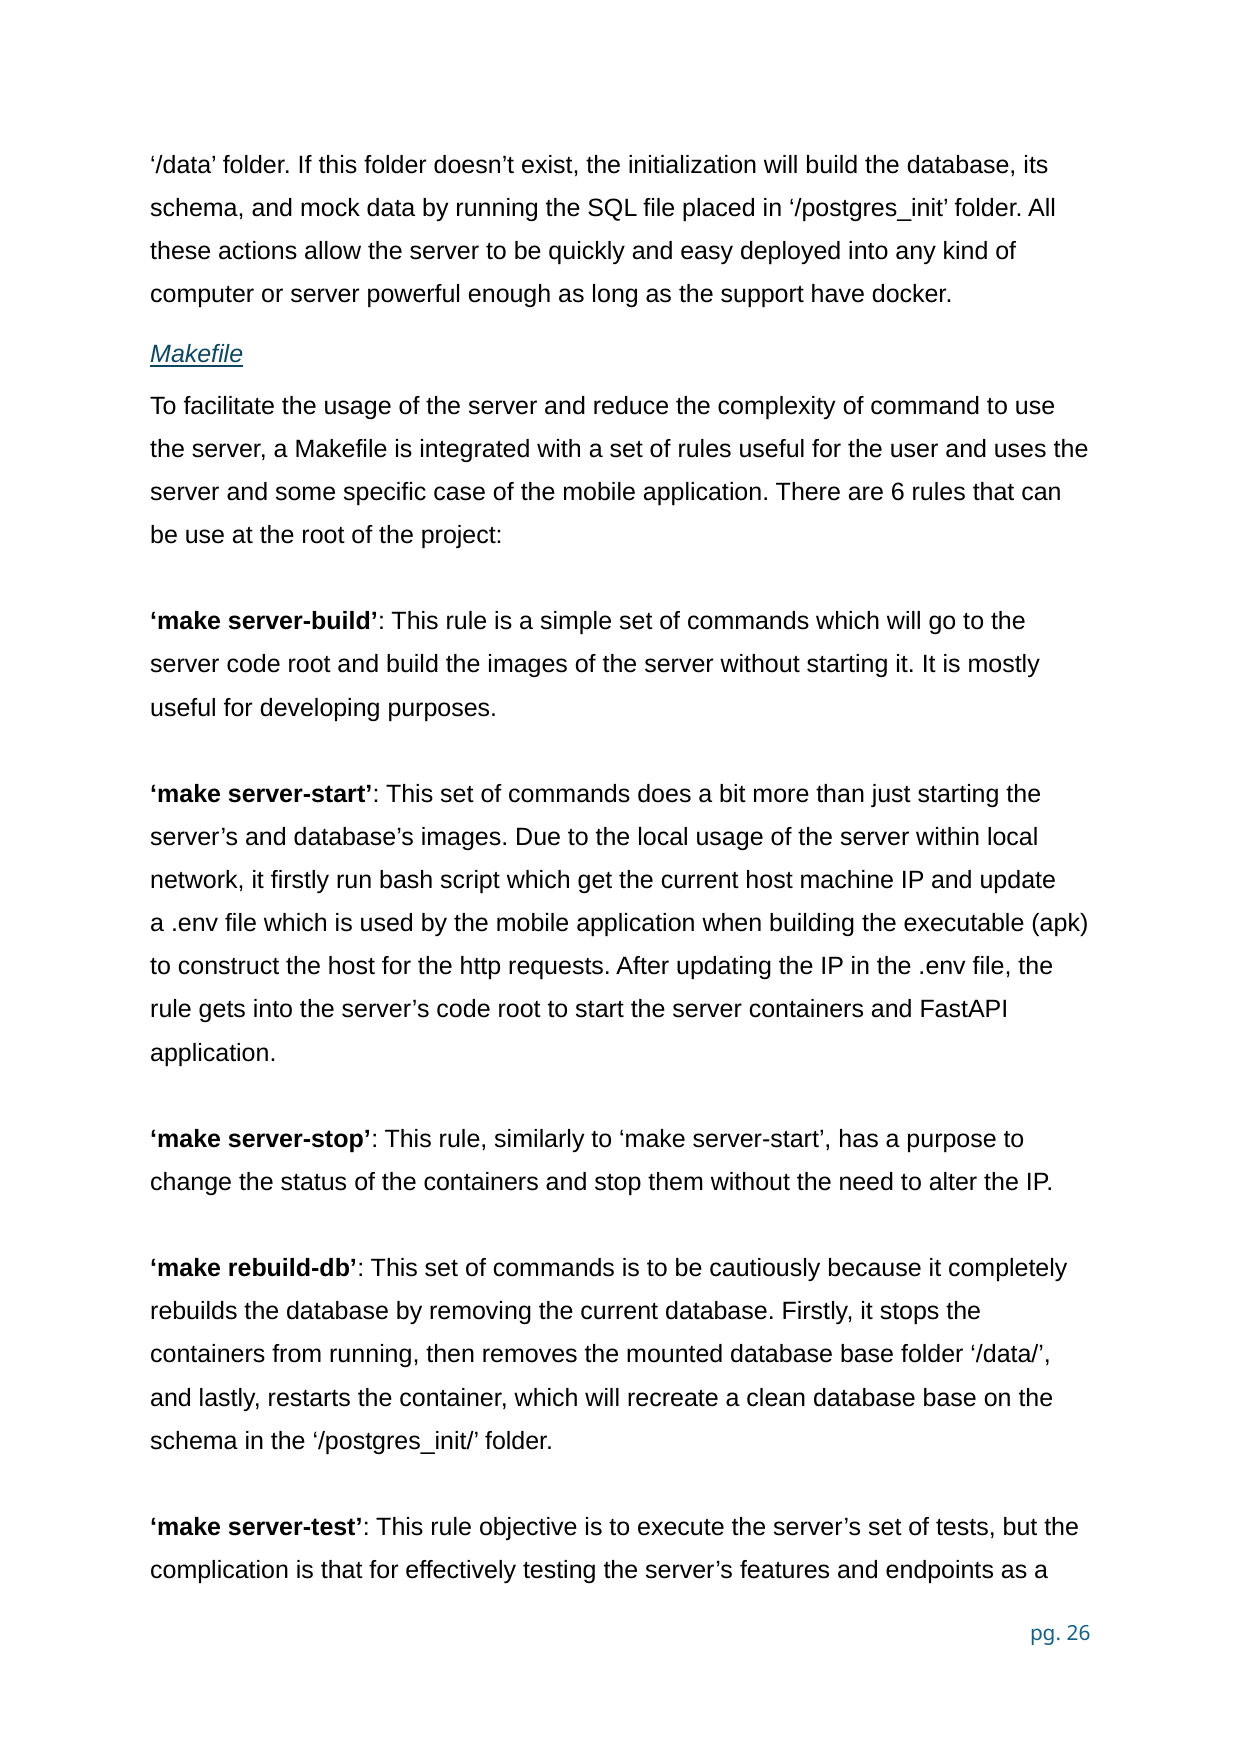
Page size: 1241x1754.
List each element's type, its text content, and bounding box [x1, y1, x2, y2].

subtitle Makefile [150, 339, 1090, 368]
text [150, 1512, 1090, 1584]
text ‘make rebuild-db’: This set of commands is to be cautiously because it completely rebuilds the database by removing the current database. Firstly, it stops the containers from running, then removes the mounted database base folder ‘/data/’, and lastly, restarts the container, which will recreate a clean database base on the schema in the ‘/postgres_init/’ folder. [150, 1253, 1090, 1454]
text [150, 150, 1090, 308]
text To facilitate the usage of the server and reduce the complexity of command to use the server, a Makefile is integrated with a set of rules useful for the user and uses the server and some specific case of the mobile application. There are 6 rules that can be use at the root of the project: [150, 391, 1090, 549]
text ‘make server-stop’: This rule, similarly to ‘make server-start’, has a purpose to change the status of the containers and stop them without the need to alter the IP. [150, 1124, 1090, 1196]
text ‘make server-build’: This rule is a simple set of commands which will go to the server code root and build the images of the server without starting it. It is mostly useful for developing purposes. [150, 606, 1090, 721]
text ‘make server-start’: This set of commands does a bit more than just starting the server’s and database’s images. Due to the local usage of the server within local network, it firstly run bash script which get the current host machine IP and update a .env file which is used by the mobile application when building the executable (apk) to construct the host for the http requests. After updating the IP in the .env file, the rule gets into the server’s code root to start the server containers and FastAPI application. [150, 779, 1090, 1066]
